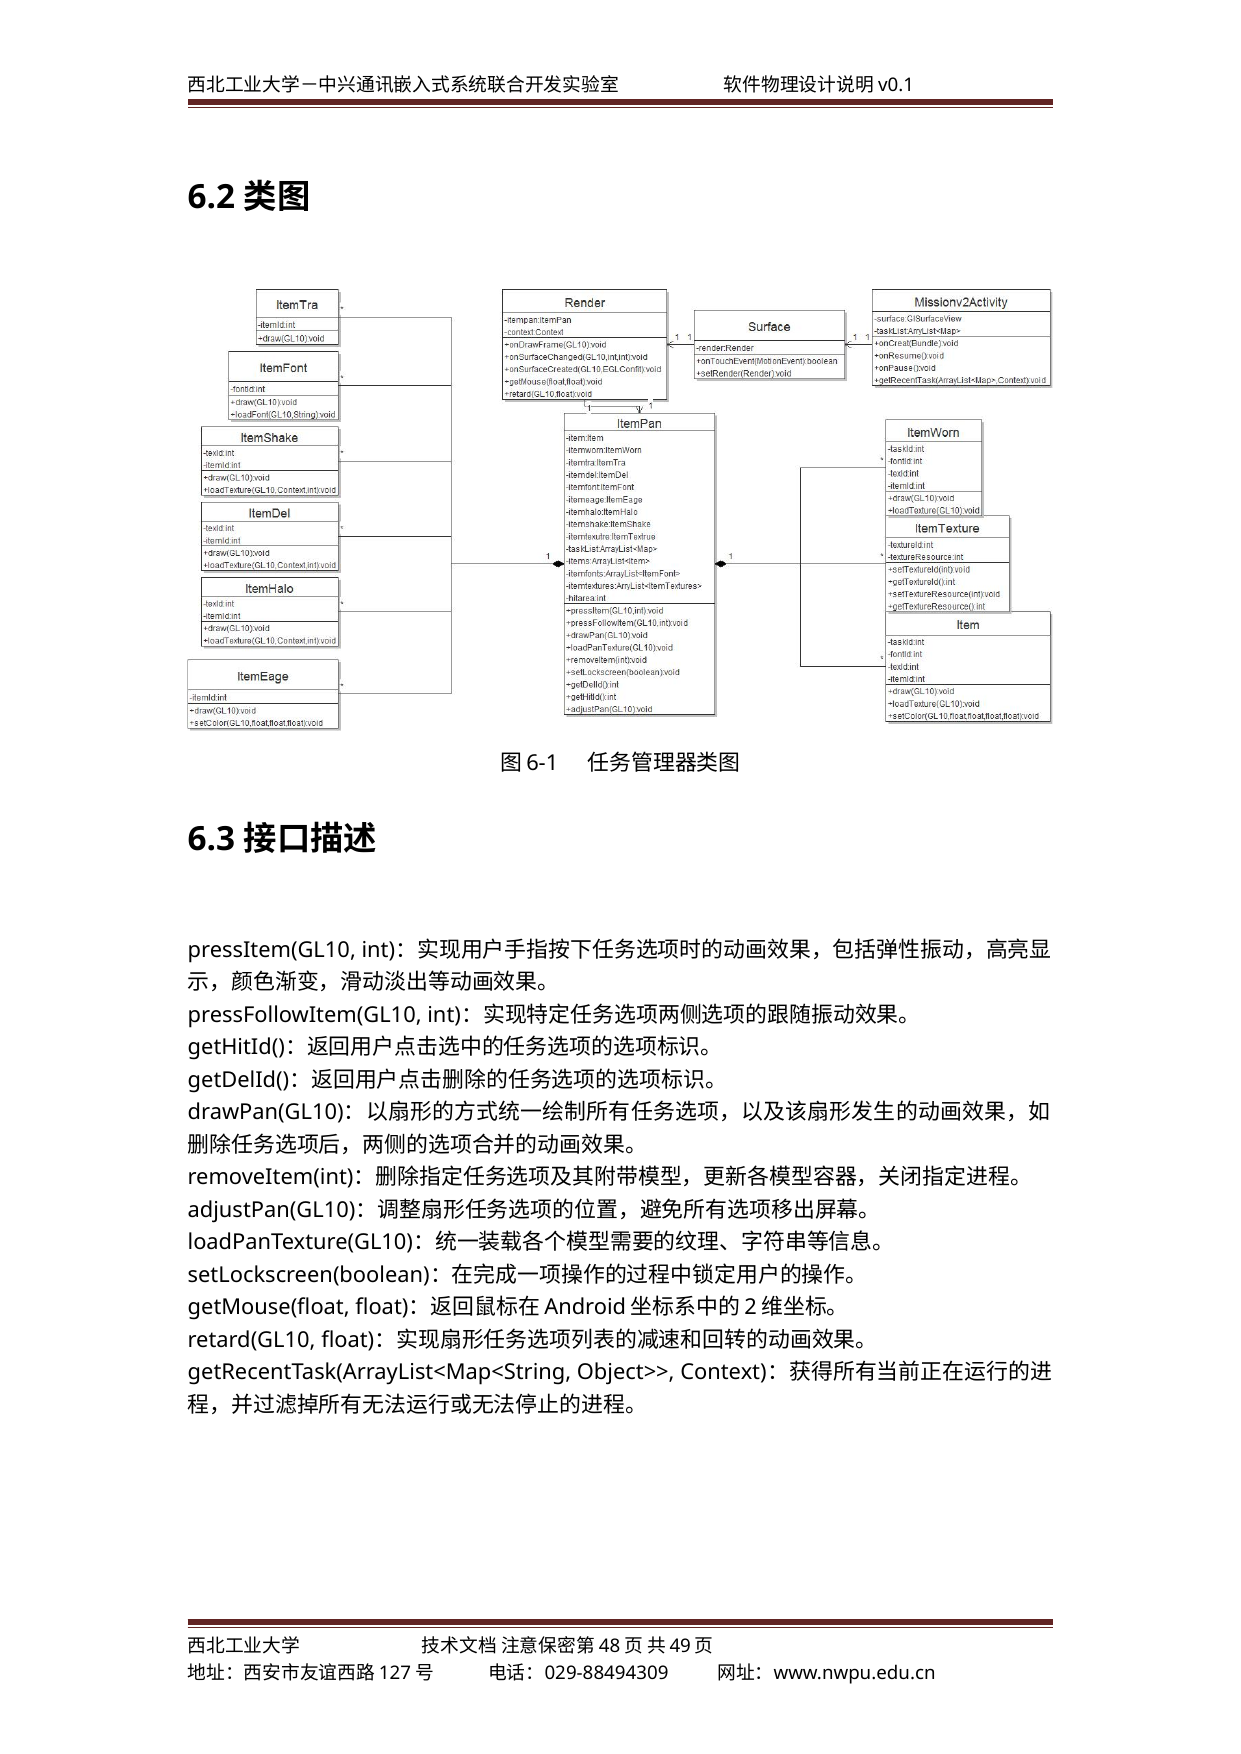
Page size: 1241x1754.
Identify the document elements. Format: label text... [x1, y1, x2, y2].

text setLockscreen(boolean)：在完成一项操作的过程中锁定用户的操作。 [187, 1256, 1053, 1289]
subtitle 6.3 接口描述 [187, 804, 1053, 869]
text adjustPan(GL10)：调整扇形任务选项的位置，避免所有选项移出屏幕。 [187, 1191, 1053, 1224]
text pressItem(GL10, int)：实现用户手指按下任务选项时的动画效果，包括弹性振动，高亮显示，颜色渐变，滑动淡出等动画效果。 [187, 931, 1053, 996]
text loadPanTexture(GL10)：统一装载各个模型需要的纹理、字符串等信息。 [187, 1224, 1053, 1256]
text getMouse(float, float)：返回鼠标在Android坐标系中的2维坐标。 [187, 1289, 1053, 1321]
text 图6-1 任务管理器类图 [187, 744, 1053, 777]
text retard(GL10, float)：实现扇形任务选项列表的减速和回转的动画效果。 [187, 1321, 1053, 1354]
picture [187, 289, 1053, 731]
text getRecentTask(ArrayList<Map<String, Object>>, Context)：获得所有当前正在运行的进程，并过滤掉所有无法运行或无法停止的进程。 [187, 1354, 1053, 1419]
text removeItem(int)：删除指定任务选项及其附带模型，更新各模型容器，关闭指定进程。 [187, 1159, 1053, 1191]
text getHitId()：返回用户点击选中的任务选项的选项标识。 [187, 1029, 1053, 1061]
text pressFollowItem(GL10, int)：实现特定任务选项两侧选项的跟随振动效果。 [187, 996, 1053, 1029]
text drawPan(GL10)：以扇形的方式统一绘制所有任务选项，以及该扇形发生的动画效果，如删除任务选项后，两侧的选项合并的动画效果。 [187, 1094, 1053, 1159]
text getDelId()：返回用户点击删除的任务选项的选项标识。 [187, 1061, 1053, 1094]
subtitle 6.2 类图 [187, 162, 1053, 227]
